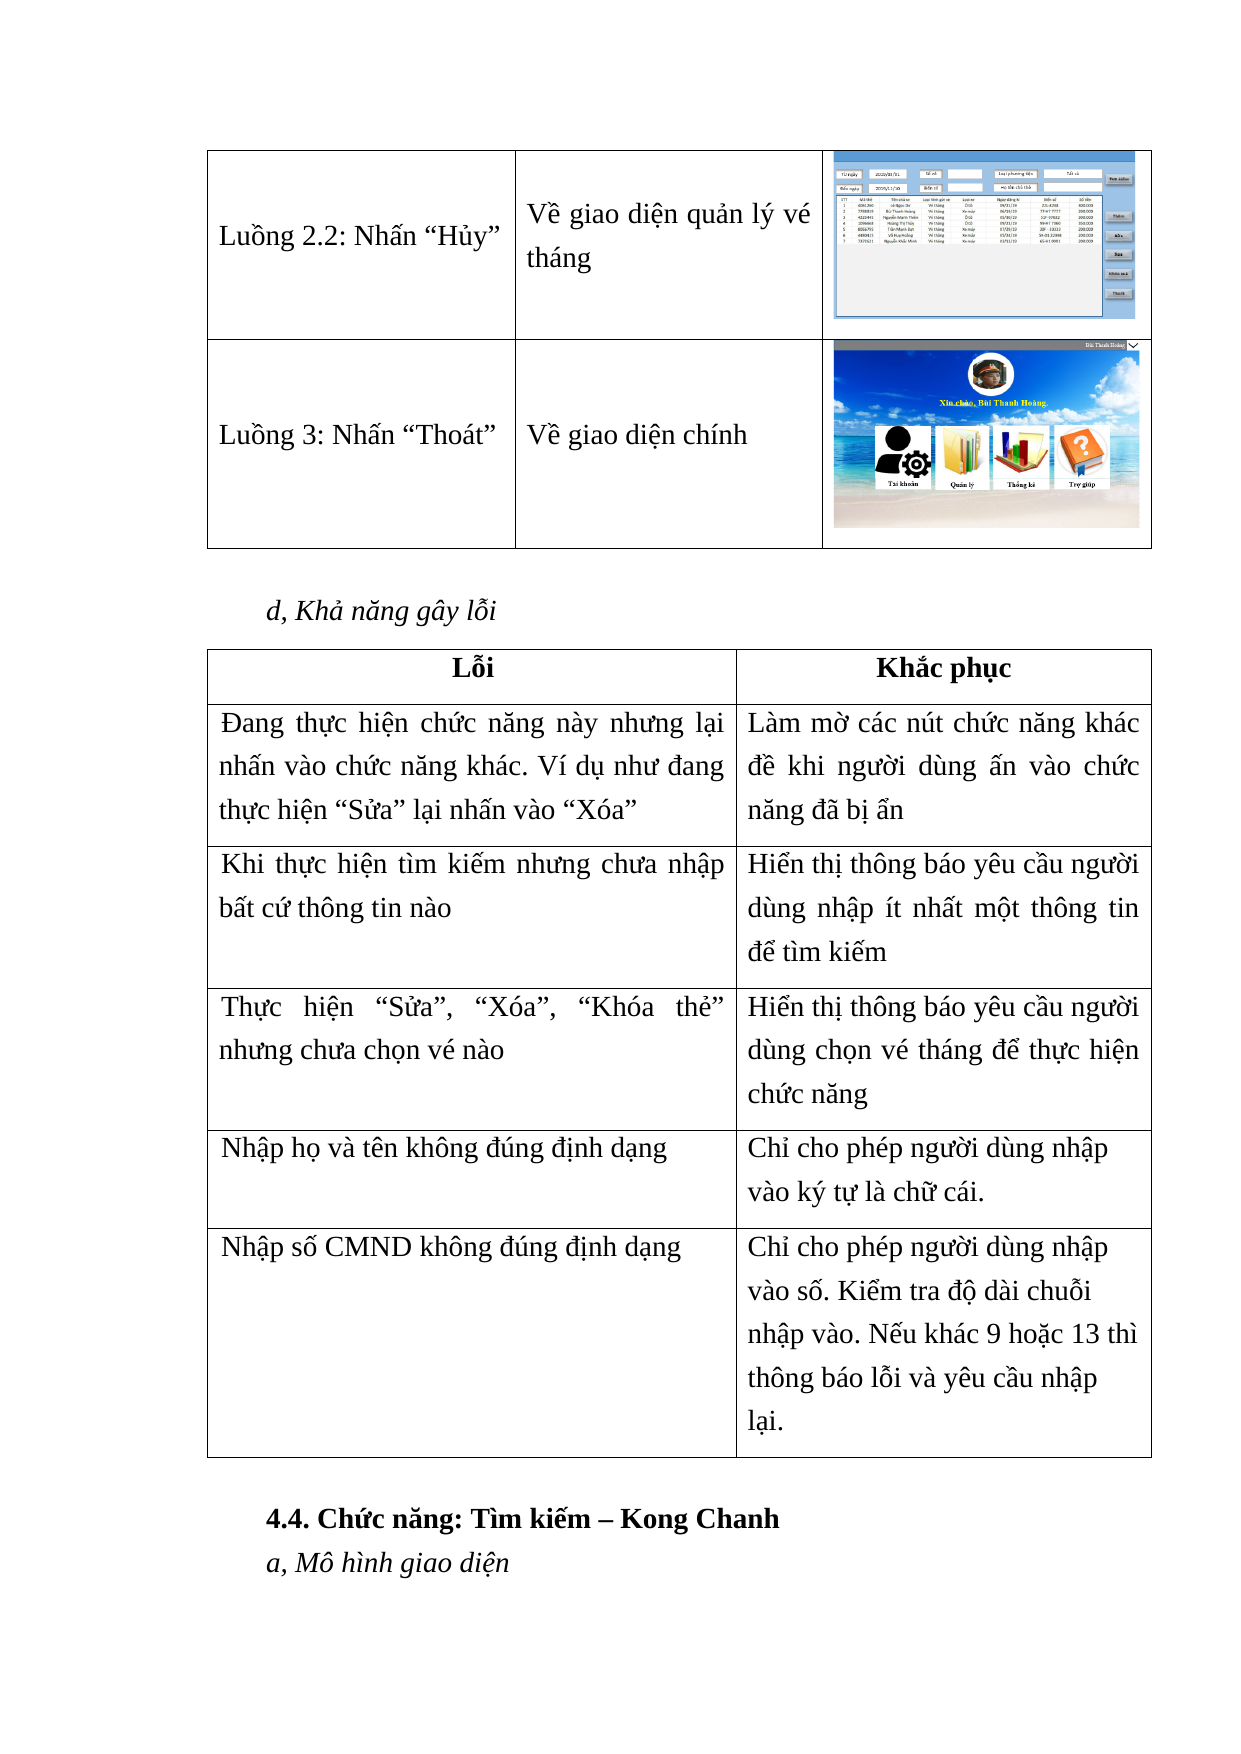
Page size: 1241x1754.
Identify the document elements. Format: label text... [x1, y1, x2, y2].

table_cell [823, 151, 1151, 339]
picture [833, 151, 1136, 319]
table_cell Khi thực hiện tìm kiếm nhưng chưa nhập bất cứ thông tin nào [208, 847, 736, 988]
table_cell Về giao diện quản lý vé tháng [516, 151, 822, 339]
table_cell Đang thực hiện chức năng này nhưng lại nhấn vào chức năng khác. Ví dụ như đang thực hiện “Sửa” lại nhấn vào “Xóa” [208, 705, 736, 846]
table_cell Nhập số CMND không đúng định dạng [208, 1229, 736, 1457]
list 4.4. Chức năng: Tìm kiếm – Kong Chanh [207, 1502, 1152, 1535]
table_cell Hiển thị thông báo yêu cầu người dùng chọn vé tháng để thực hiện chức năng [737, 989, 1151, 1129]
table_cell Chỉ cho phép người dùng nhập vào số. Kiểm tra độ dài chuỗi nhập vào. Nếu khác 9 hoặc 13 thì thông báo lỗi và yêu cầu nhập lại. [737, 1229, 1151, 1457]
table_cell Về giao diện chính [516, 340, 822, 548]
table_cell Luồng 2.2: Nhấn “Hủy” [208, 151, 515, 339]
table_cell Hiển thị thông báo yêu cầu người dùng nhập ít nhất một thông tin để tìm kiếm [737, 847, 1151, 988]
table_cell Làm mờ các nút chức năng khác đề khi người dùng ấn vào chức năng đã bị ẩn [737, 705, 1151, 846]
list d, Khả năng gây lỗi [207, 593, 1152, 626]
table_cell Chỉ cho phép người dùng nhập vào ký tự là chữ cái. [737, 1131, 1151, 1228]
list a, Mô hình giao diện [207, 1545, 1152, 1579]
table_cell Luồng 3: Nhấn “Thoát” [208, 340, 515, 548]
table_cell [823, 340, 1151, 548]
table_header Lỗi [208, 650, 736, 704]
table_cell Thực hiện “Sửa”, “Xóa”, “Khóa thẻ” nhưng chưa chọn vé nào [208, 989, 736, 1129]
picture [833, 340, 1140, 528]
table_cell Nhập họ và tên không đúng định dạng [208, 1131, 736, 1228]
table_header Khắc phục [737, 650, 1151, 704]
